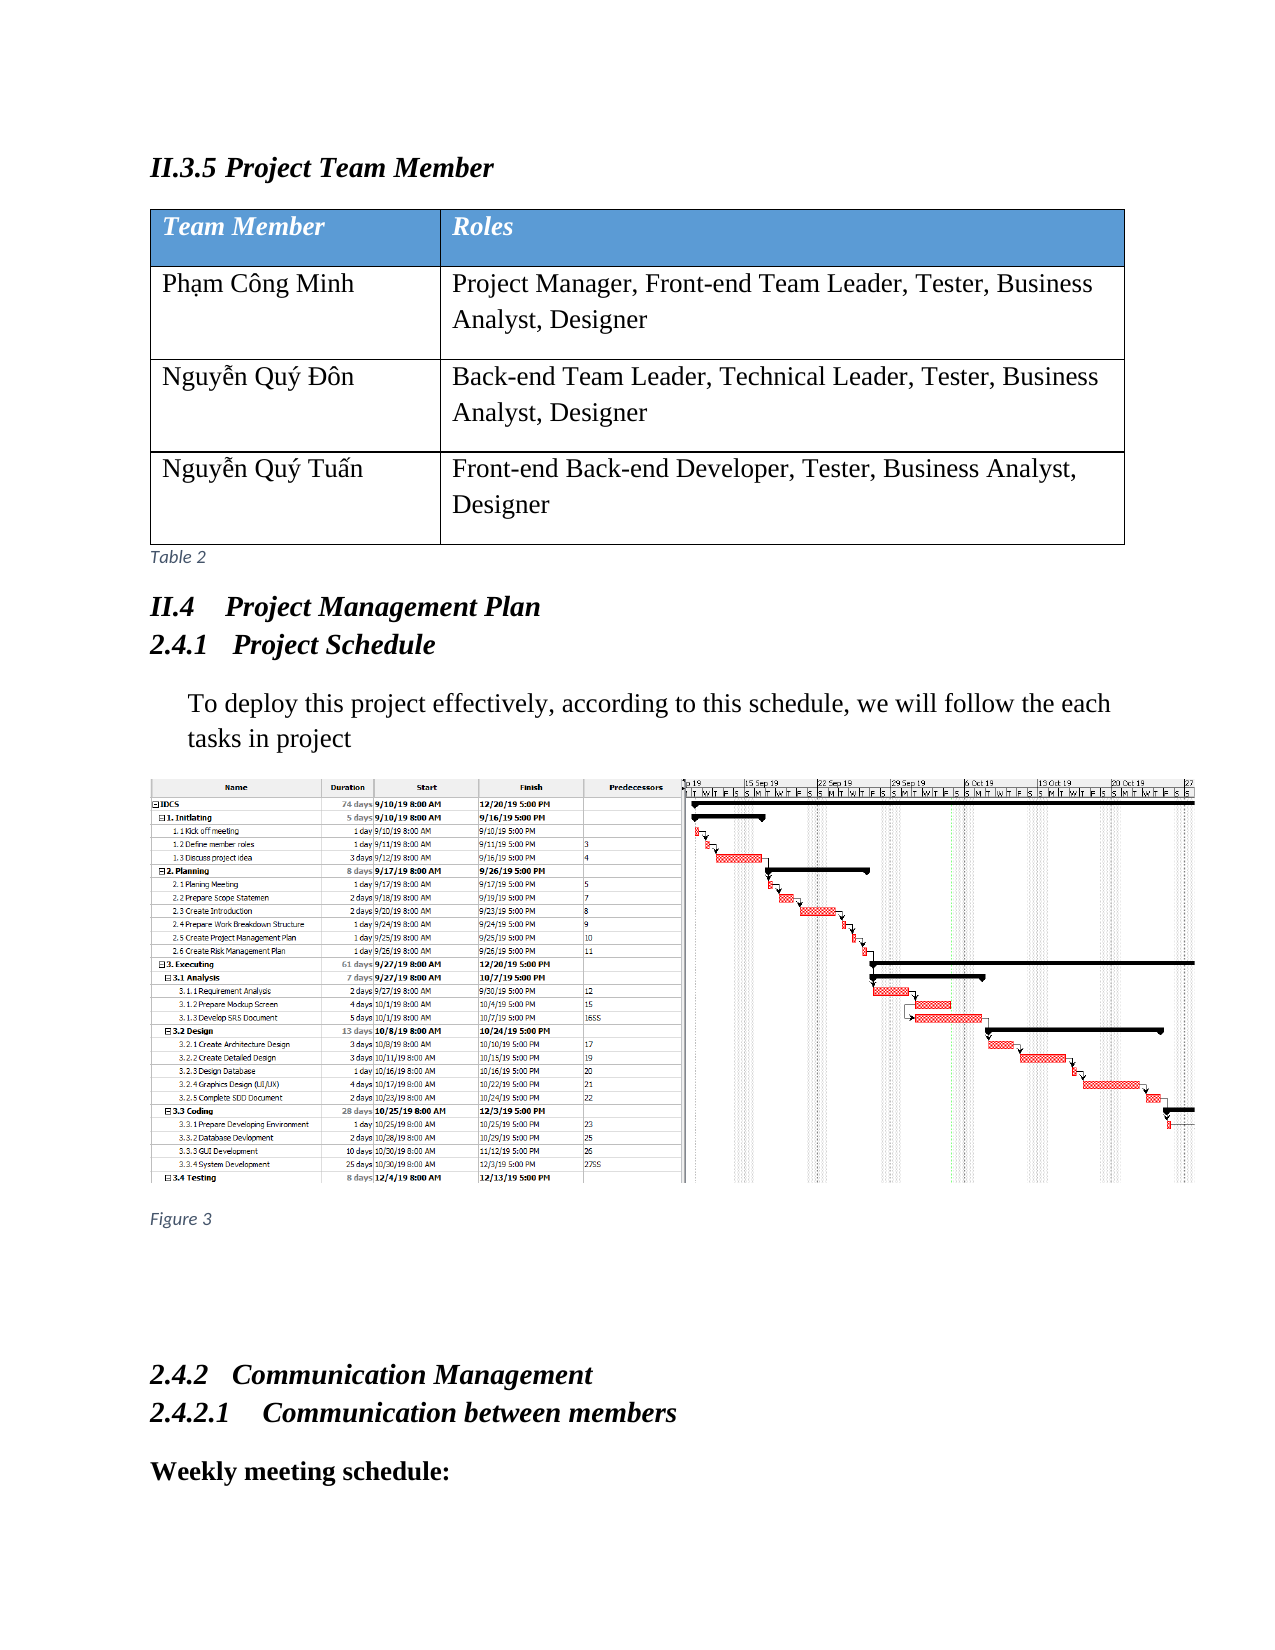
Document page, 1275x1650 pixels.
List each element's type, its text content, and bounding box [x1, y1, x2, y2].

table_cell Project Manager, Front-end Team Leader, Tester, Business Analyst, Designer [441, 267, 1124, 359]
table_cell Back-end Team Leader, Technical Leader, Tester, Business Analyst, Designer [441, 360, 1124, 451]
table_cell Phạm Công Minh [151, 267, 440, 359]
text Figure 3 [150, 1207, 1125, 1230]
text Table 2 [150, 545, 1125, 568]
list Project Schedule [150, 627, 1125, 661]
list Communication between members [150, 1396, 1125, 1429]
table_cell Front-end Back-end Developer, Tester, Business Analyst, Designer [441, 453, 1124, 544]
list Project Management Plan [150, 589, 1125, 622]
list Communication Management [150, 1357, 1125, 1391]
table_cell Nguyễn Quý Tuấn [151, 453, 440, 544]
text Weekly meeting schedule: [150, 1455, 1125, 1486]
table_cell Nguyễn Quý Đôn [151, 360, 440, 451]
list Project Team Member [150, 150, 1125, 183]
text To deploy this project effectively, according to this schedule, we will follow the each tasks in project [187, 687, 1125, 754]
picture [150, 779, 1195, 1183]
table_header Team Member [151, 210, 440, 266]
table_header Roles [441, 210, 1124, 266]
